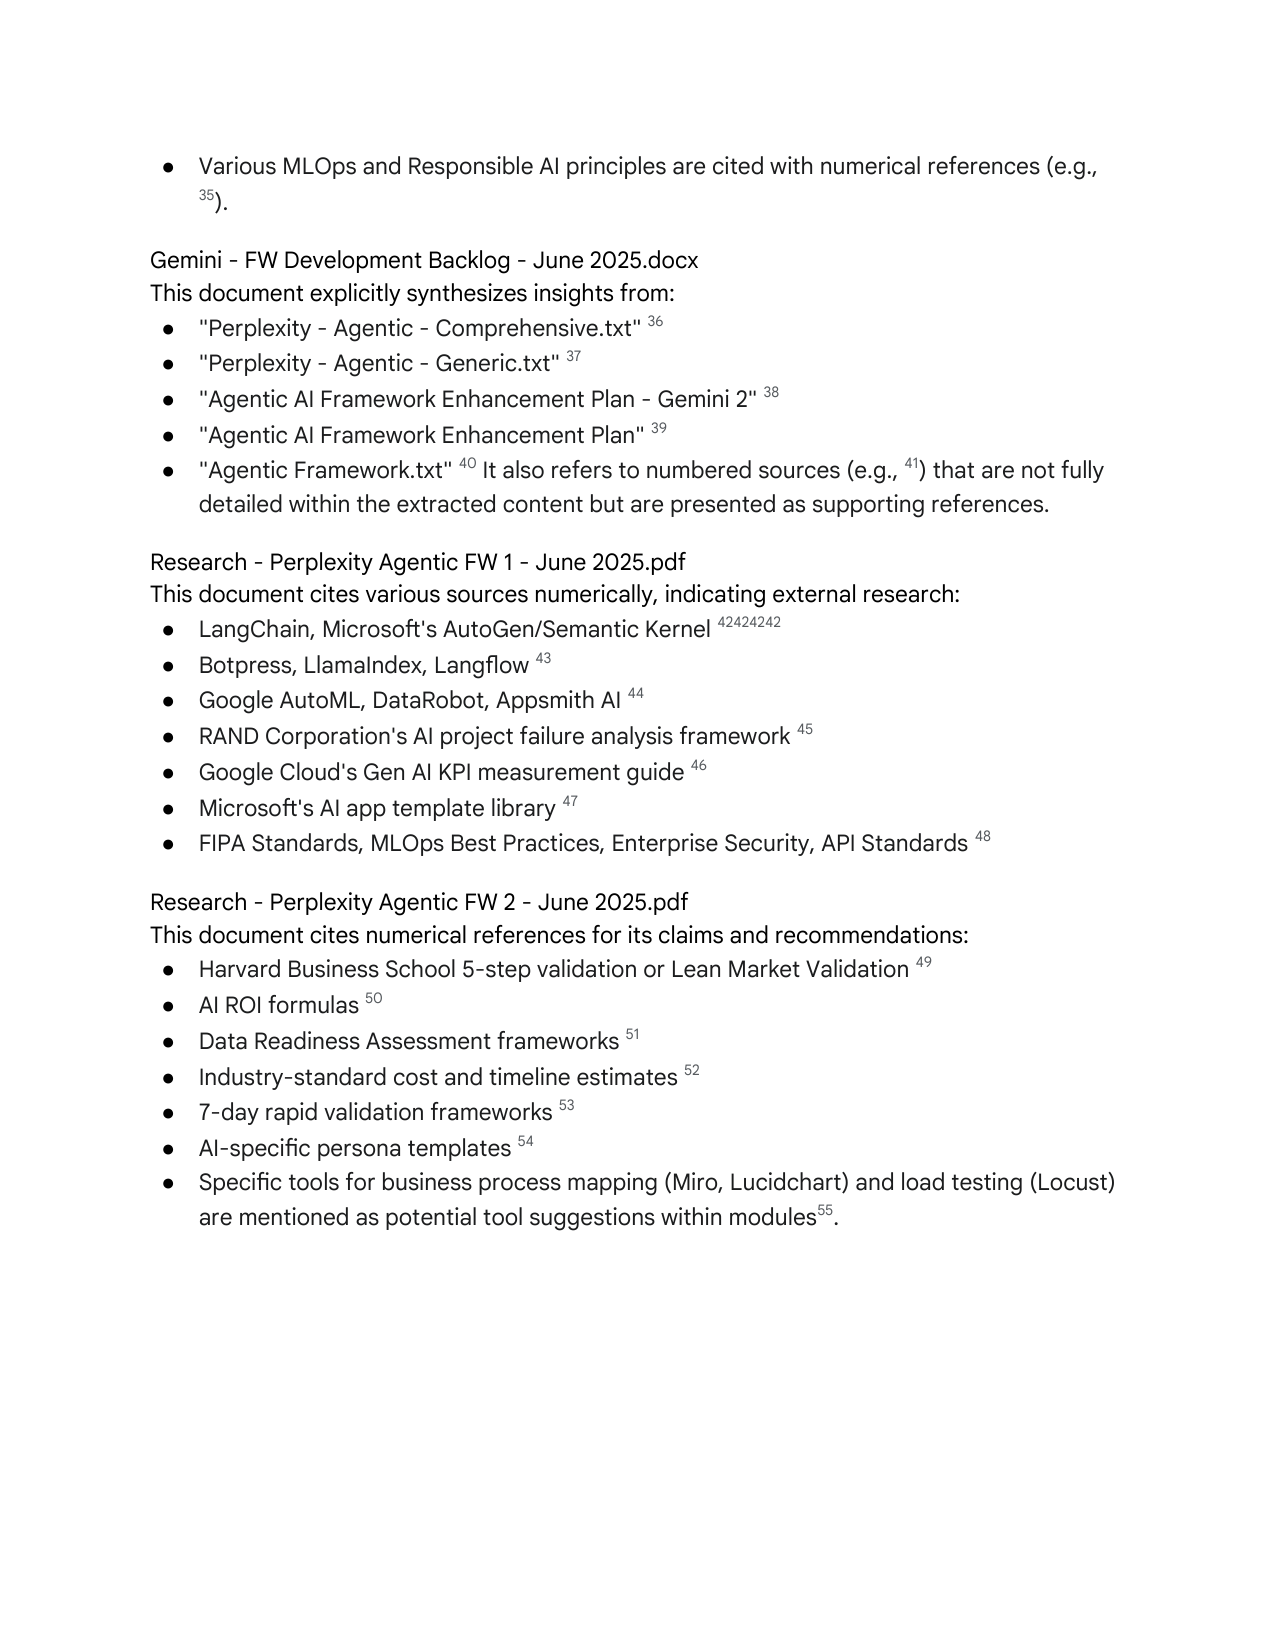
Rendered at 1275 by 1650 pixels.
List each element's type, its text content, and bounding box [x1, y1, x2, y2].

list "Agentic AI Framework Enhancement Plan - Gemini 2" 38 [161, 383, 1125, 415]
list Data Readiness Assessment frameworks 51 [161, 1025, 1125, 1057]
text Research - Perplexity Agentic FW 2 - June 2025.pdf [150, 888, 1125, 917]
list "Perplexity - Agentic - Generic.txt" 37 [161, 348, 1125, 379]
list 7-day rapid validation frameworks 53 [161, 1097, 1125, 1128]
list LangChain, Microsoft's AutoGen/Semantic Kernel 42424242 [161, 613, 1125, 644]
text Research - Perplexity Agentic FW 1 - June 2025.pdf [150, 548, 1125, 577]
text This document cites numerical references for its claims and recommendations: [150, 921, 1125, 950]
list Botpress, LlamaIndex, Langflow 43 [161, 649, 1125, 680]
list Google AutoML, DataRobot, Appsmith AI 44 [161, 685, 1125, 716]
list "Perplexity - Agentic - Comprehensive.txt" 36 [161, 312, 1125, 343]
list AI-specific persona templates 54 [161, 1132, 1125, 1164]
list Industry-standard cost and timeline estimates 52 [161, 1061, 1125, 1092]
list "Agentic AI Framework Enhancement Plan" 39 [161, 419, 1125, 450]
list Specific tools for business process mapping (Miro, Lucidchart) and load testing (Locust) are mentioned as potential tool suggestions within modules55. [161, 1168, 1125, 1233]
text Gemini - FW Development Backlog - June 2025.docx [150, 246, 1125, 275]
list Google Cloud's Gen AI KPI measurement guide 46 [161, 756, 1125, 787]
text This document explicitly synthesizes insights from: [150, 279, 1125, 308]
list "Agentic Framework.txt" 40 It also refers to numbered sources (e.g., 41) that are not fully detailed within the extracted content but are presented as supporting references. [161, 455, 1125, 519]
list Various MLOps and Responsible AI principles are cited with numerical references (e.g., 35). [161, 150, 1125, 217]
list AI ROI formulas 50 [161, 989, 1125, 1021]
list FIPA Standards, MLOps Best Practices, Enterprise Security, API Standards 48 [161, 828, 1125, 859]
list Harvard Business School 5-step validation or Lean Market Validation 49 [161, 954, 1125, 985]
text This document cites various sources numerically, indicating external research: [150, 581, 1125, 609]
list Microsoft's AI app template library 47 [161, 792, 1125, 823]
list RAND Corporation's AI project failure analysis framework 45 [161, 720, 1125, 752]
